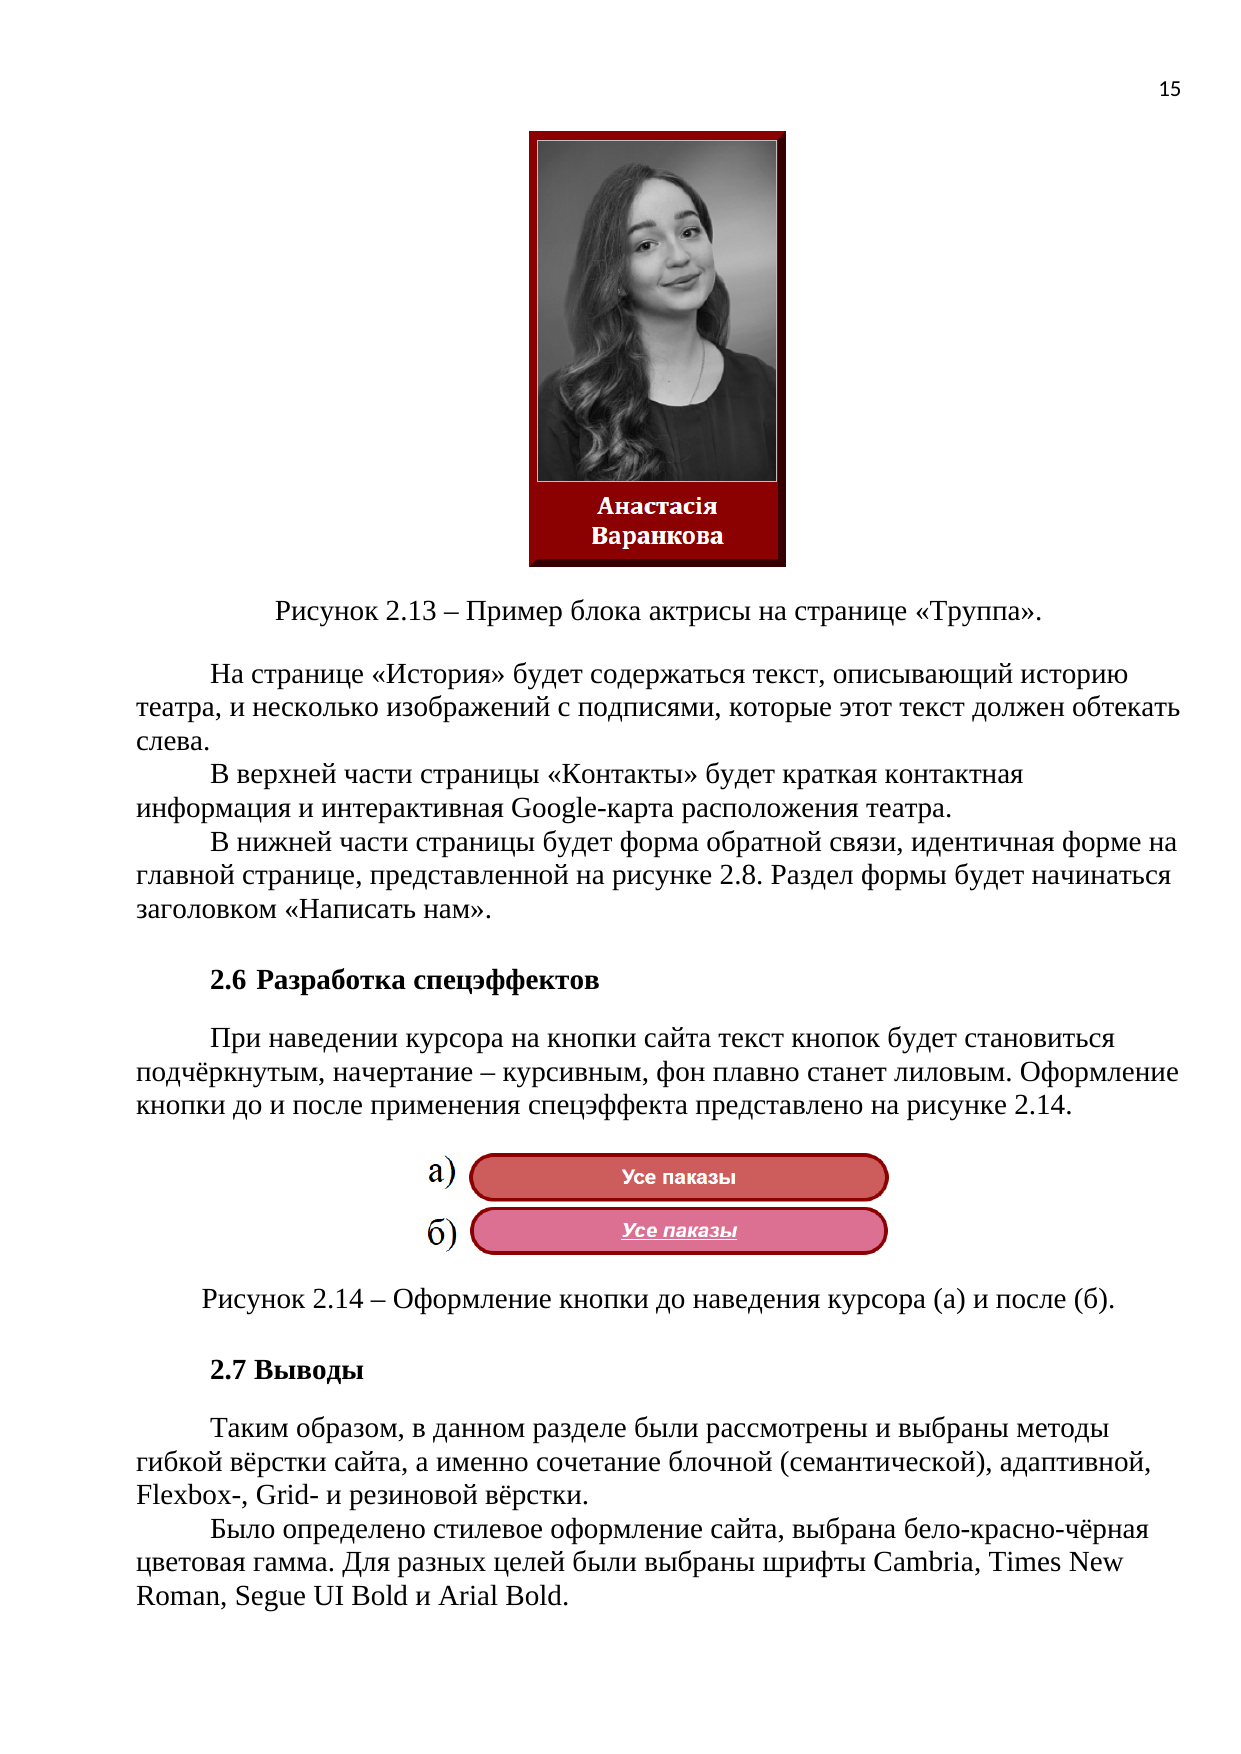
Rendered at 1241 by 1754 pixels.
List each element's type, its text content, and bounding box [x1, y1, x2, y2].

picture [425, 1150, 892, 1256]
text При наведении курсора на кнопки сайта текст кнопок будет становиться подчёркнутым, начертание – курсивным, фон плавно станет лиловым. Оформление кнопки до и после применения спецэффекта представлено на рисунке 2.14. [136, 1020, 1181, 1121]
list Выводы [210, 1352, 1181, 1385]
picture [527, 130, 790, 569]
text Было определено стилевое оформление сайта, выбрана бело-красно-чёрная цветовая гамма. Для разных целей были выбраны шрифты Cambria, Times New Roman, Segue UI Bold и Arial Bold. [136, 1511, 1181, 1612]
text Рисунок 2.14 – Оформление кнопки до наведения курсора (а) и после (б). [136, 1281, 1181, 1314]
text На странице «История» будет содержаться текст, описывающий историю театра, и несколько изображений с подписями, которые этот текст должен обтекать слева. [136, 656, 1181, 757]
text В нижней части страницы будет форма обратной связи, идентичная форме на главной странице, представленной на рисунке 2.8. Раздел формы будет начинаться заголовком «Написать нам». [136, 824, 1181, 924]
text В верхней части страницы «Контакты» будет краткая контактная информация и интерактивная Google-карта расположения театра. [136, 757, 1181, 824]
text Рисунок 2.13 – Пример блока актрисы на странице «Труппа». [136, 593, 1181, 627]
text Таким образом, в данном разделе были рассмотрены и выбраны методы гибкой вёрстки сайта, а именно сочетание блочной (семантической), адаптивной, Flexbox-, Grid- и резиновой вёрстки. [136, 1410, 1181, 1511]
list Разработка спецэффектов [210, 962, 1181, 995]
